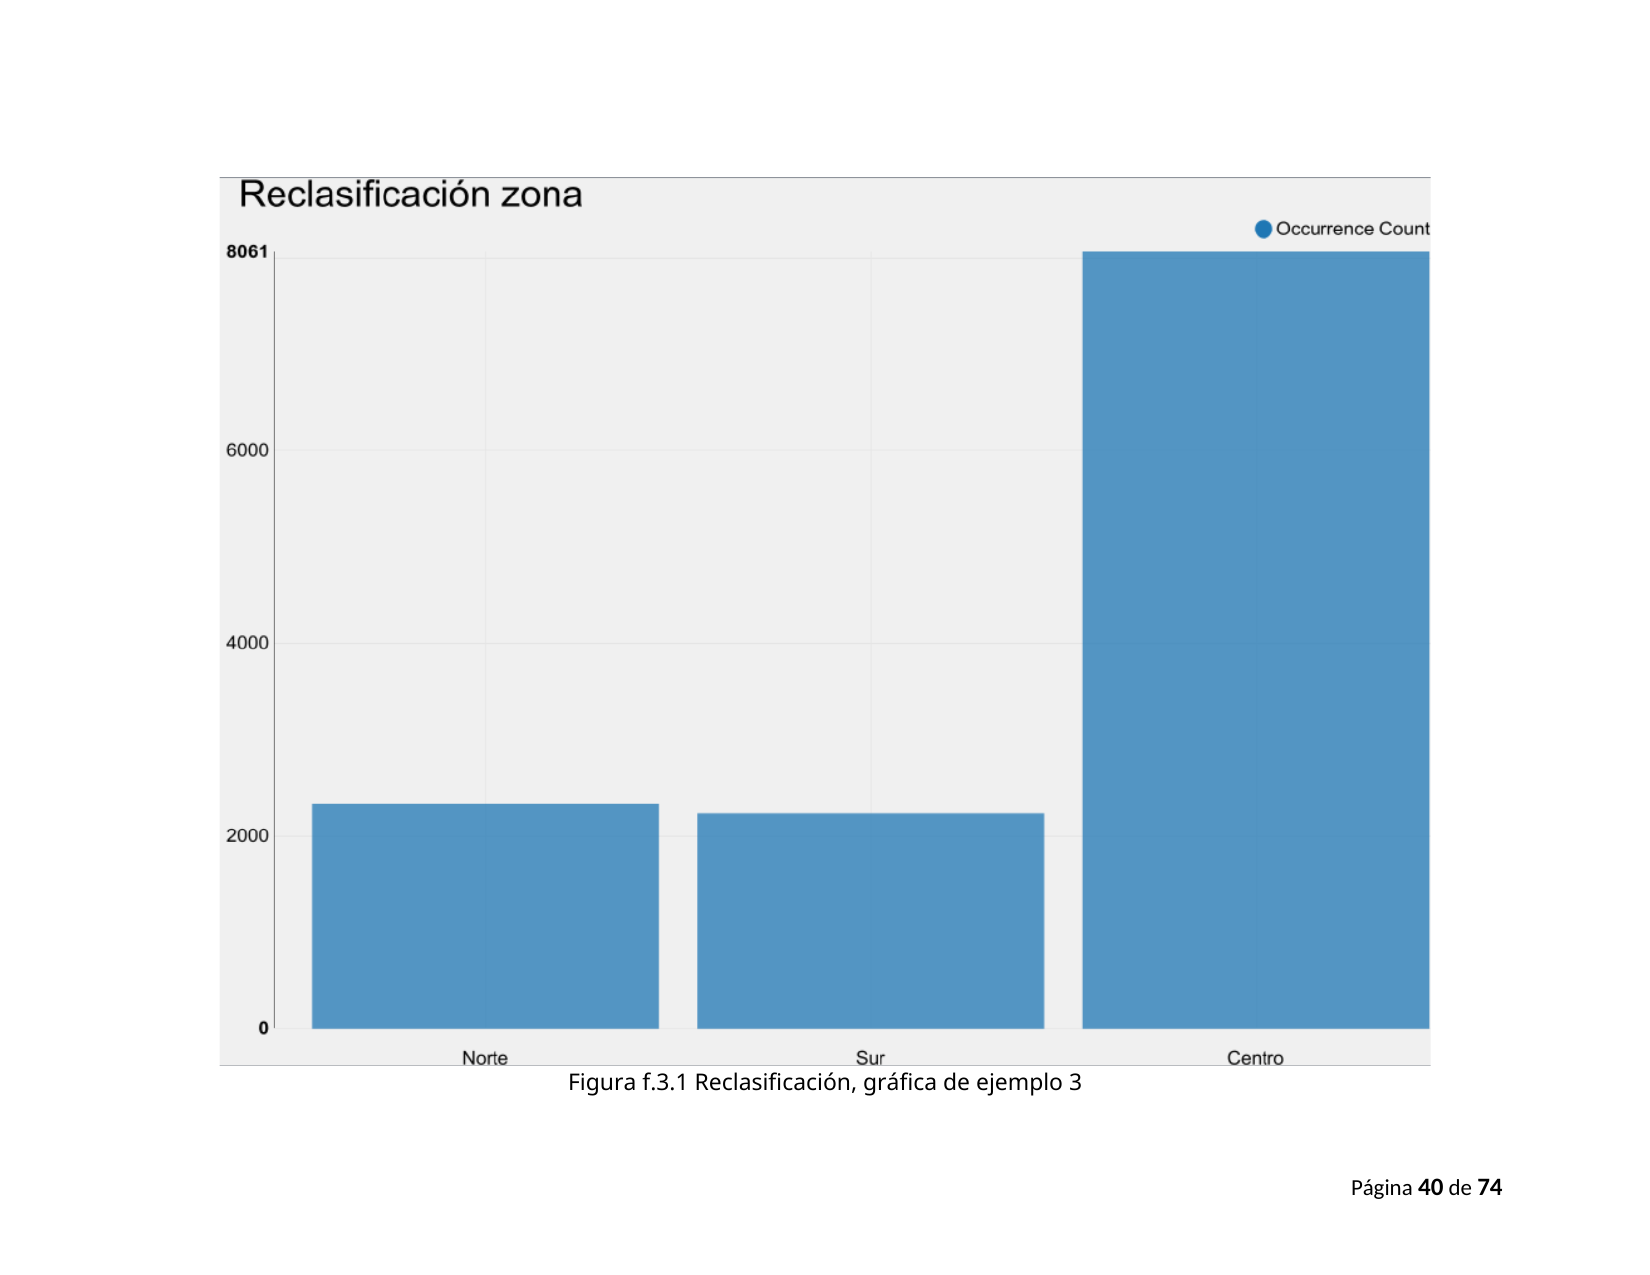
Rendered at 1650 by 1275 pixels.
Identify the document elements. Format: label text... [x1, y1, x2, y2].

picture [219, 177, 1431, 1066]
text Figura f.3.1 Reclasificación, gráfica de ejemplo 3 [148, 1066, 1502, 1097]
